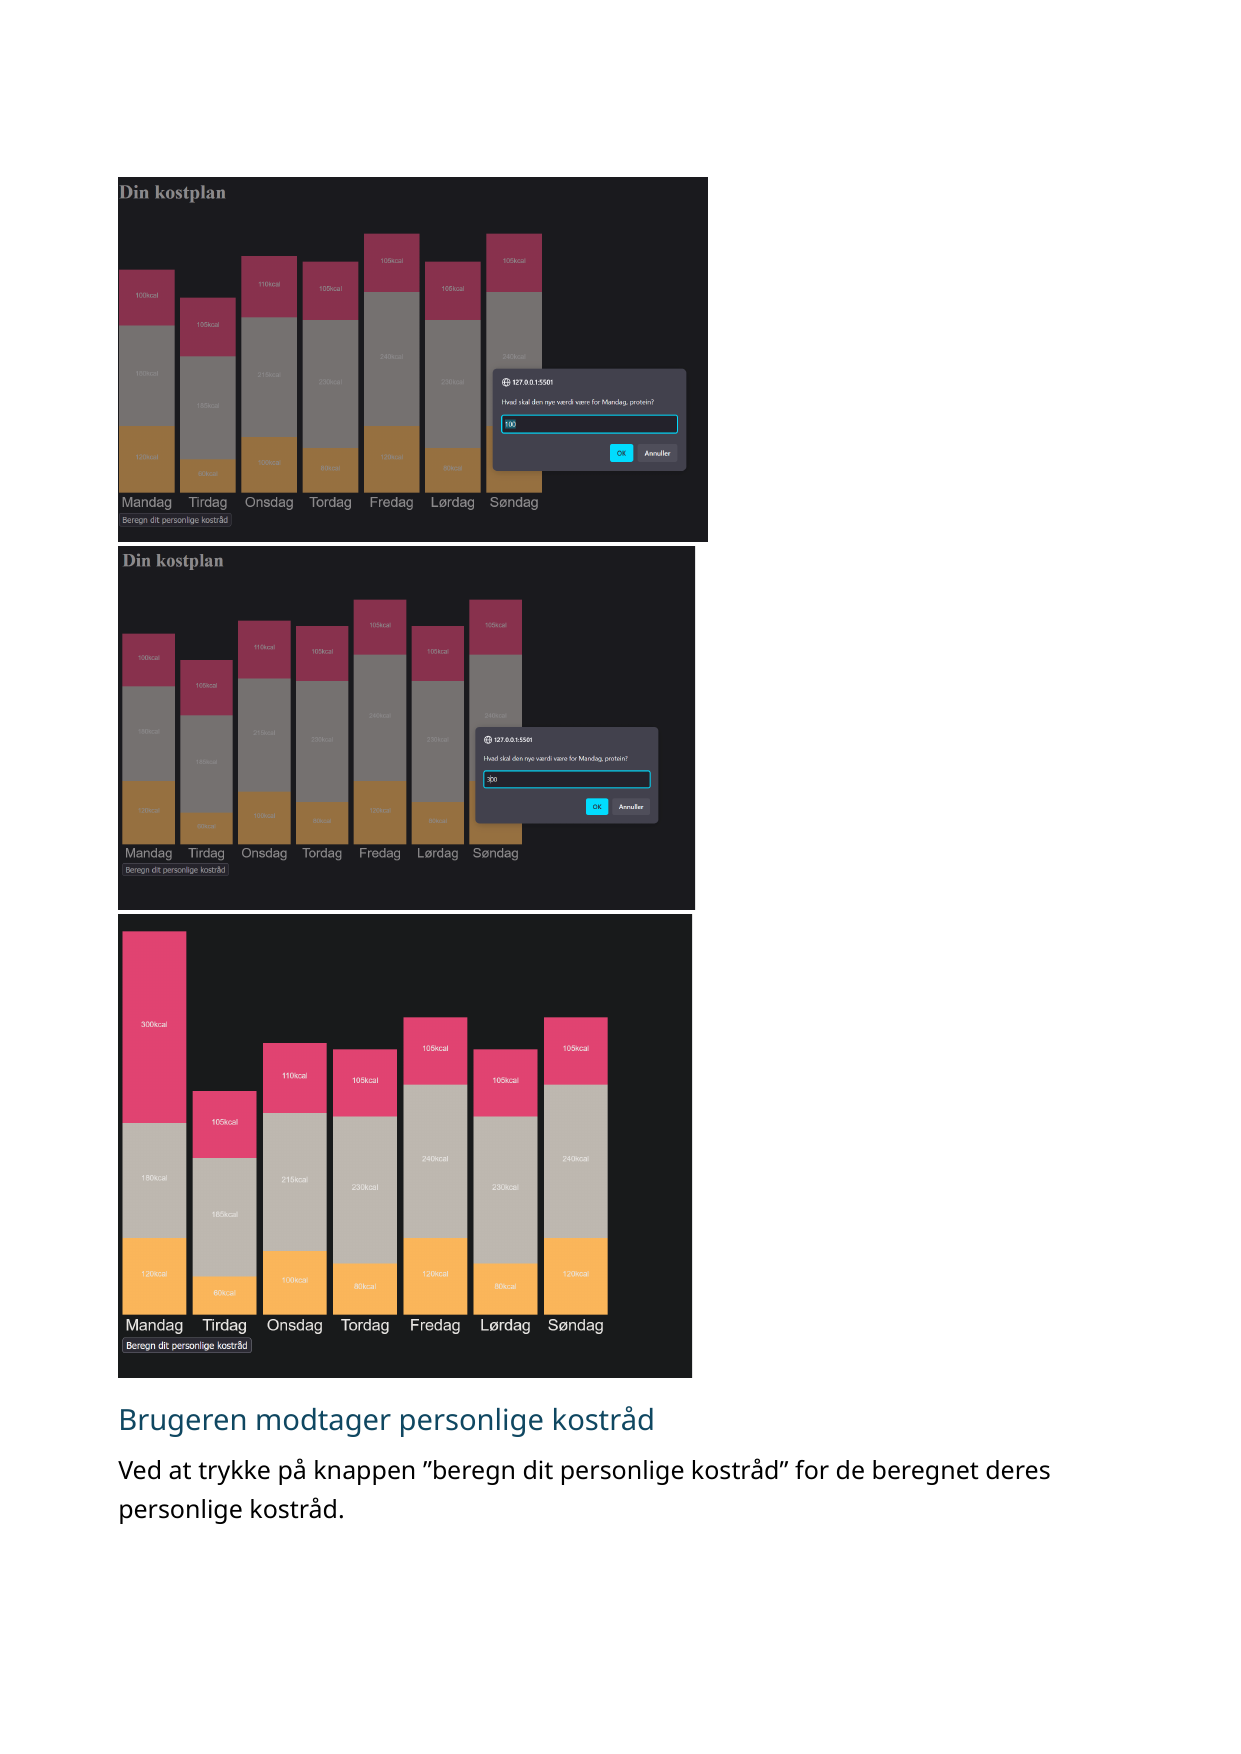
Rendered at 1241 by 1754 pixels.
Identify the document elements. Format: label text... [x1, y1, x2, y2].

subtitle Brugeren modtager personlige kostråd [118, 1399, 1122, 1439]
text Ved at trykke på knappen ”beregn dit personlige kostråd” for de beregnet deres personlige kostråd. [118, 1453, 1122, 1526]
picture [118, 546, 695, 910]
picture [118, 914, 693, 1378]
picture [118, 177, 708, 542]
